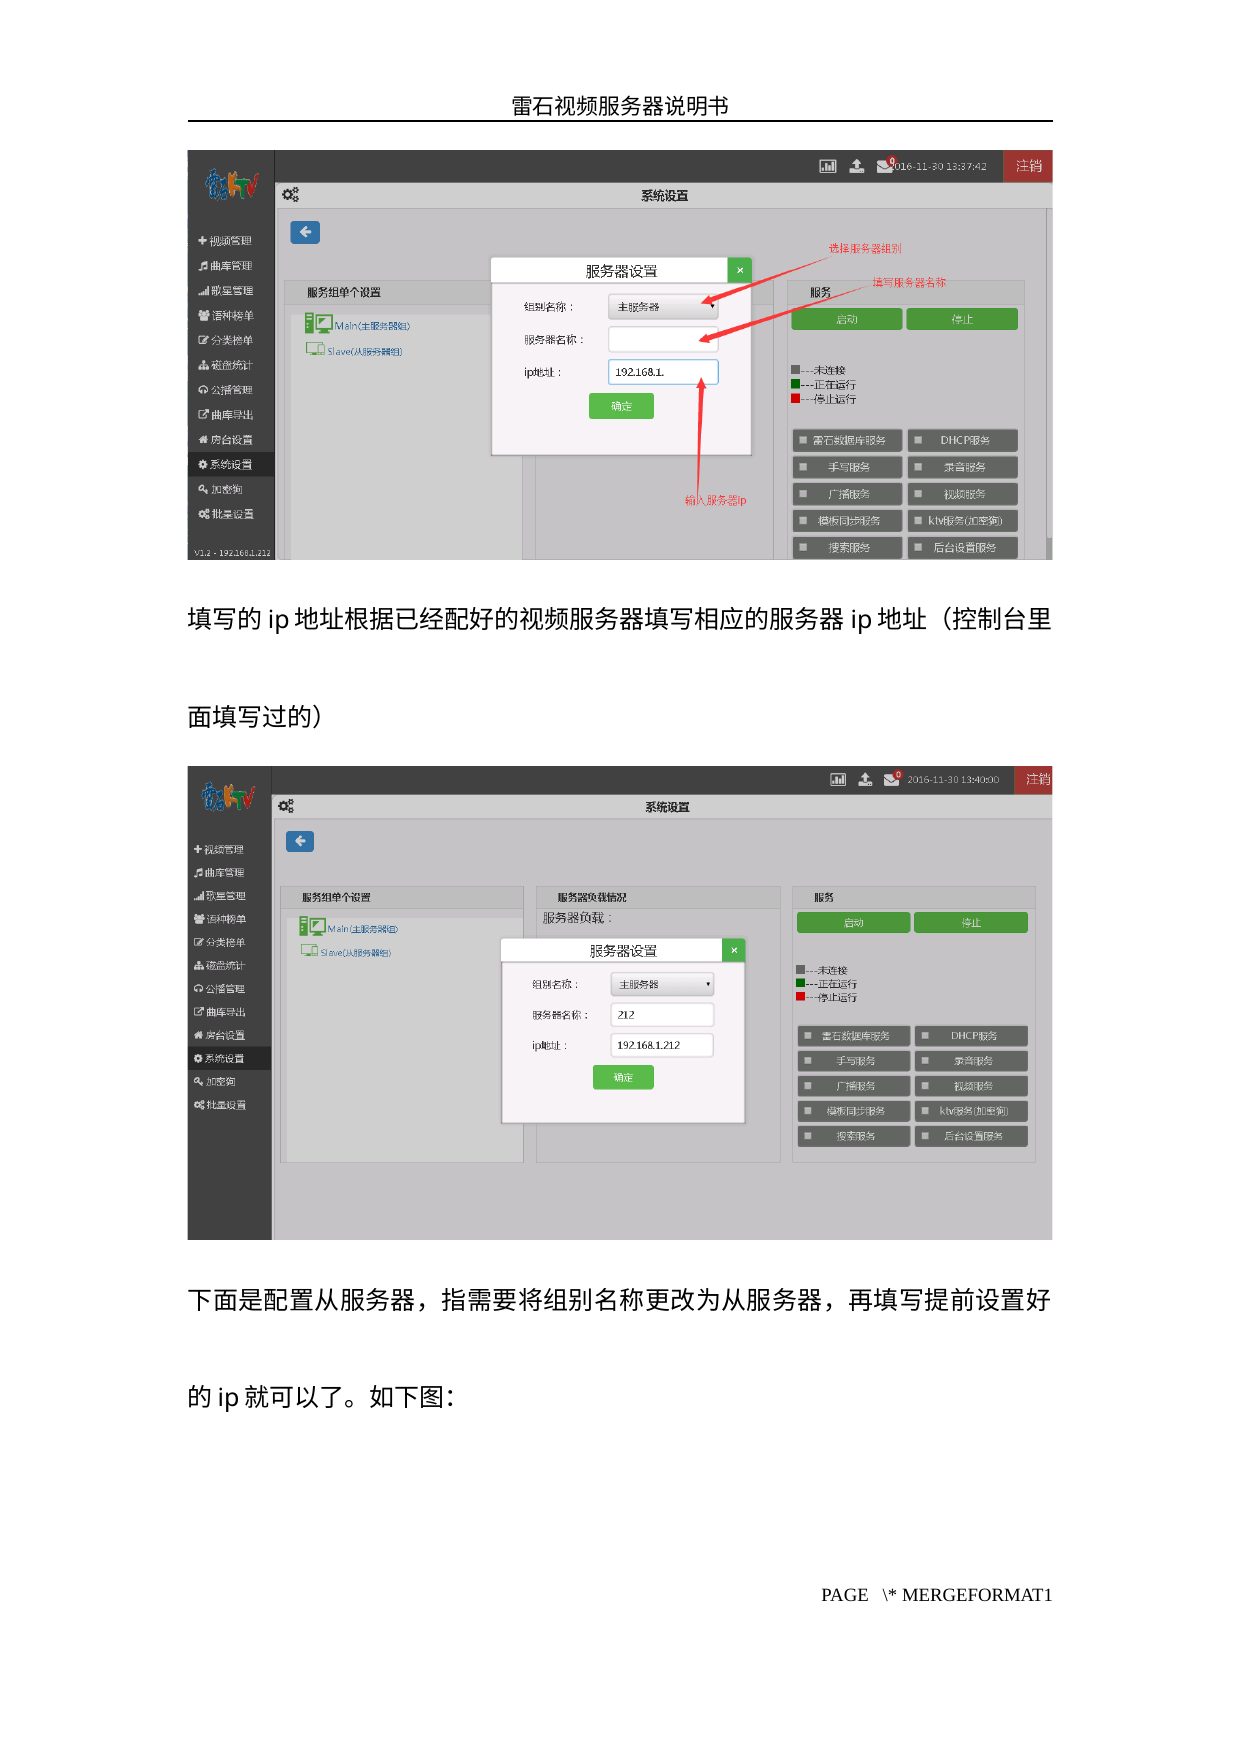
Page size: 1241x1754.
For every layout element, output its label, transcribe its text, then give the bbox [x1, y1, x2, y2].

picture [187, 766, 1053, 1240]
text 填写的ip地址根据已经配好的视频服务器填写相应的服务器ip地址（控制台里面填写过的） [187, 585, 1053, 748]
text 下面是配置从服务器，指需要将组别名称更改为从服务器，再填写提前设置好的ip就可以了。如下图： [187, 1266, 1053, 1428]
picture [187, 150, 1053, 560]
